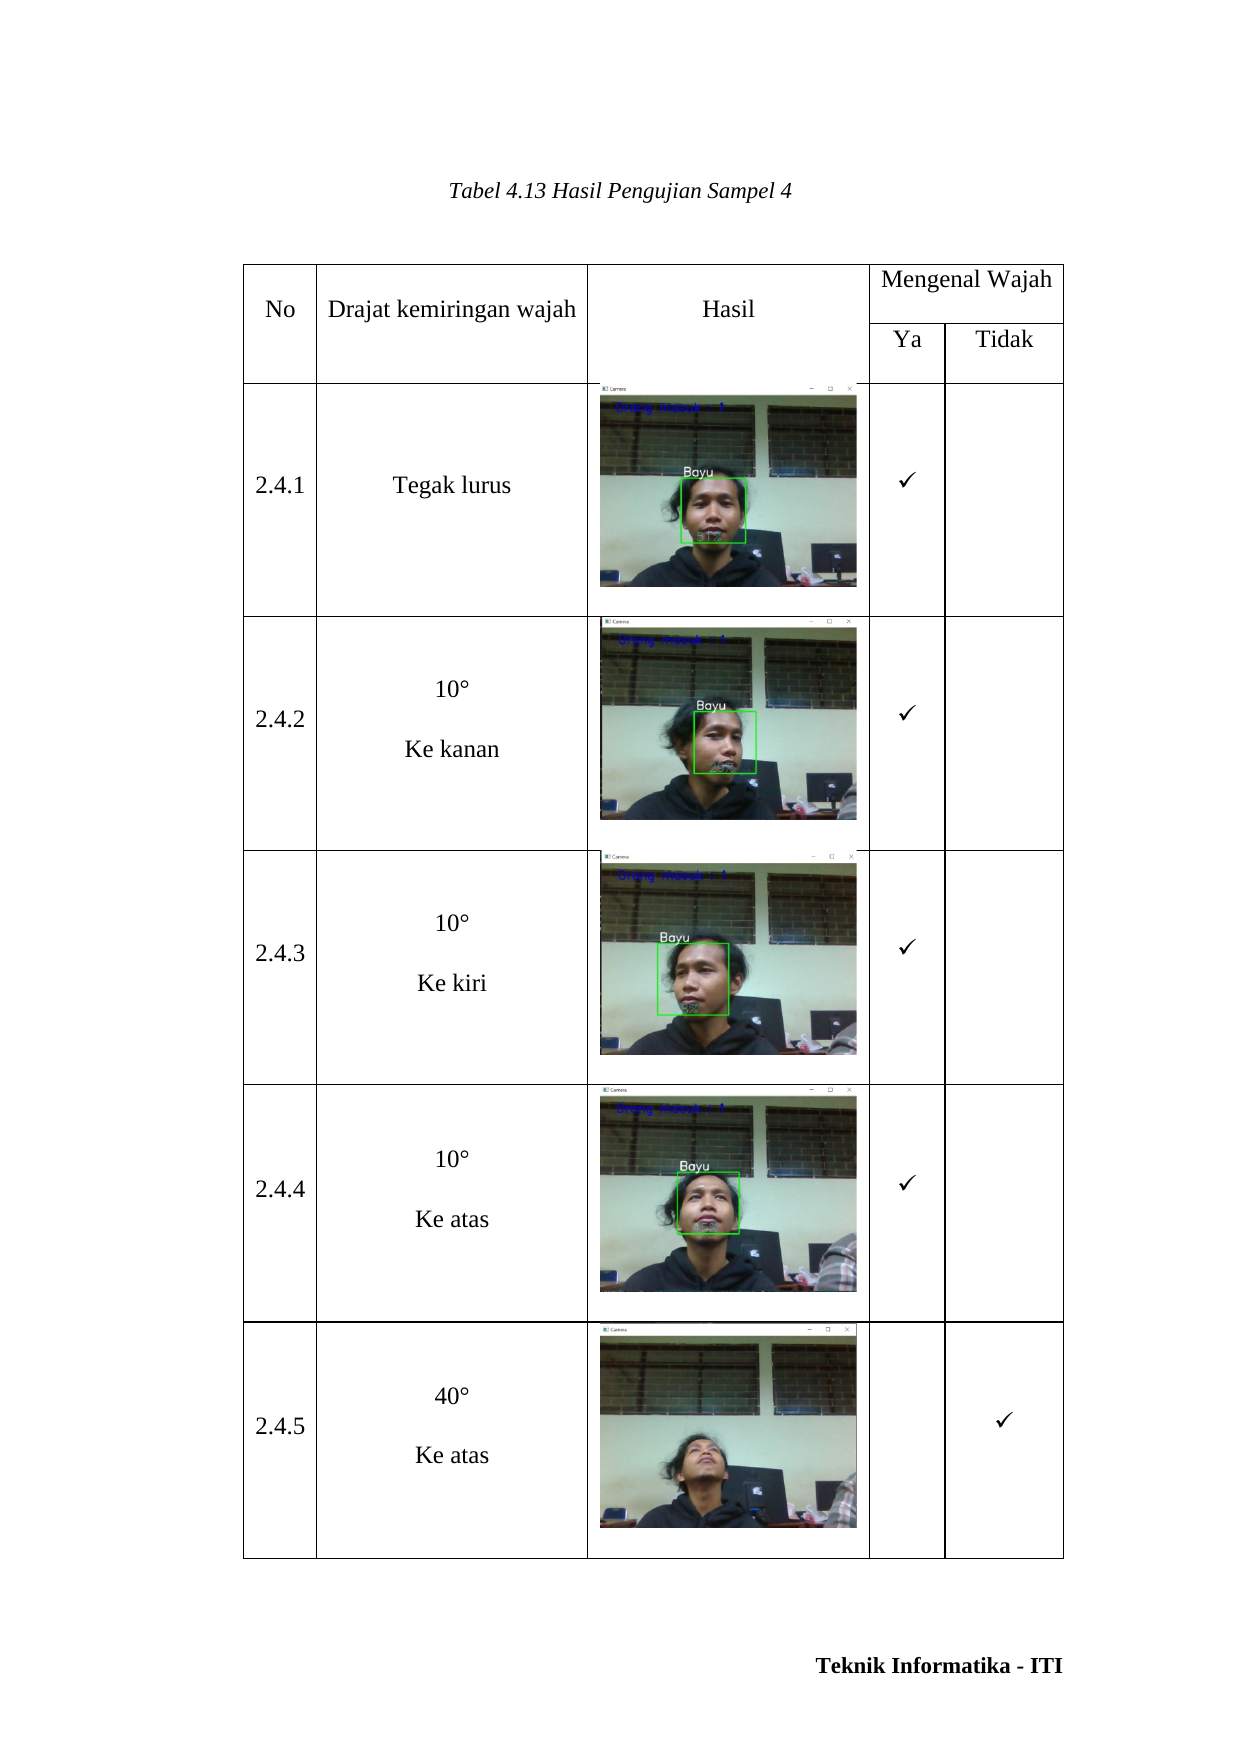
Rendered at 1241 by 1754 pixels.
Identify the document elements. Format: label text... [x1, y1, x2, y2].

table_cell [946, 384, 1063, 616]
table_cell 2.4.2 [244, 617, 316, 849]
list Tabel 4.13 Hasil Pengujian Sampel 4 [177, 177, 1063, 203]
table_cell 2.4.3 [244, 851, 316, 1084]
table_header Drajat kemiringan wajah [317, 265, 587, 383]
table_cell Tidak [946, 324, 1063, 383]
table_cell [588, 384, 869, 616]
picture [600, 1085, 857, 1292]
table_cell 2.4.1 [244, 384, 316, 616]
table_cell 10° Ke kiri [317, 851, 587, 1084]
table_cell [588, 617, 869, 849]
picture [600, 383, 857, 587]
table_cell [588, 851, 869, 1084]
table_cell [588, 1085, 869, 1321]
table_cell 10° Ke atas [317, 1085, 587, 1321]
picture [600, 1322, 857, 1528]
table_cell Tegak lurus [317, 384, 587, 616]
table_cell [870, 1323, 944, 1557]
table_header No [244, 265, 316, 383]
picture [600, 850, 857, 1055]
table_cell 10° Ke kanan [317, 617, 587, 849]
table_cell 40° Ke atas [317, 1323, 587, 1557]
table_cell [588, 1323, 869, 1557]
table_cell [946, 851, 1063, 1084]
table_cell [870, 1085, 944, 1321]
table_cell [870, 384, 944, 616]
table_cell [946, 617, 1063, 849]
picture [600, 617, 857, 820]
table_header Mengenal Wajah [870, 265, 1063, 323]
table_cell [946, 1085, 1063, 1321]
table_header Hasil [588, 265, 869, 383]
table_cell [870, 617, 944, 849]
table_cell Ya [870, 324, 944, 383]
table_cell [946, 1323, 1063, 1557]
table_cell 2.4.5 [244, 1323, 316, 1557]
table_cell 2.4.4 [244, 1085, 316, 1321]
table_cell [870, 851, 944, 1084]
